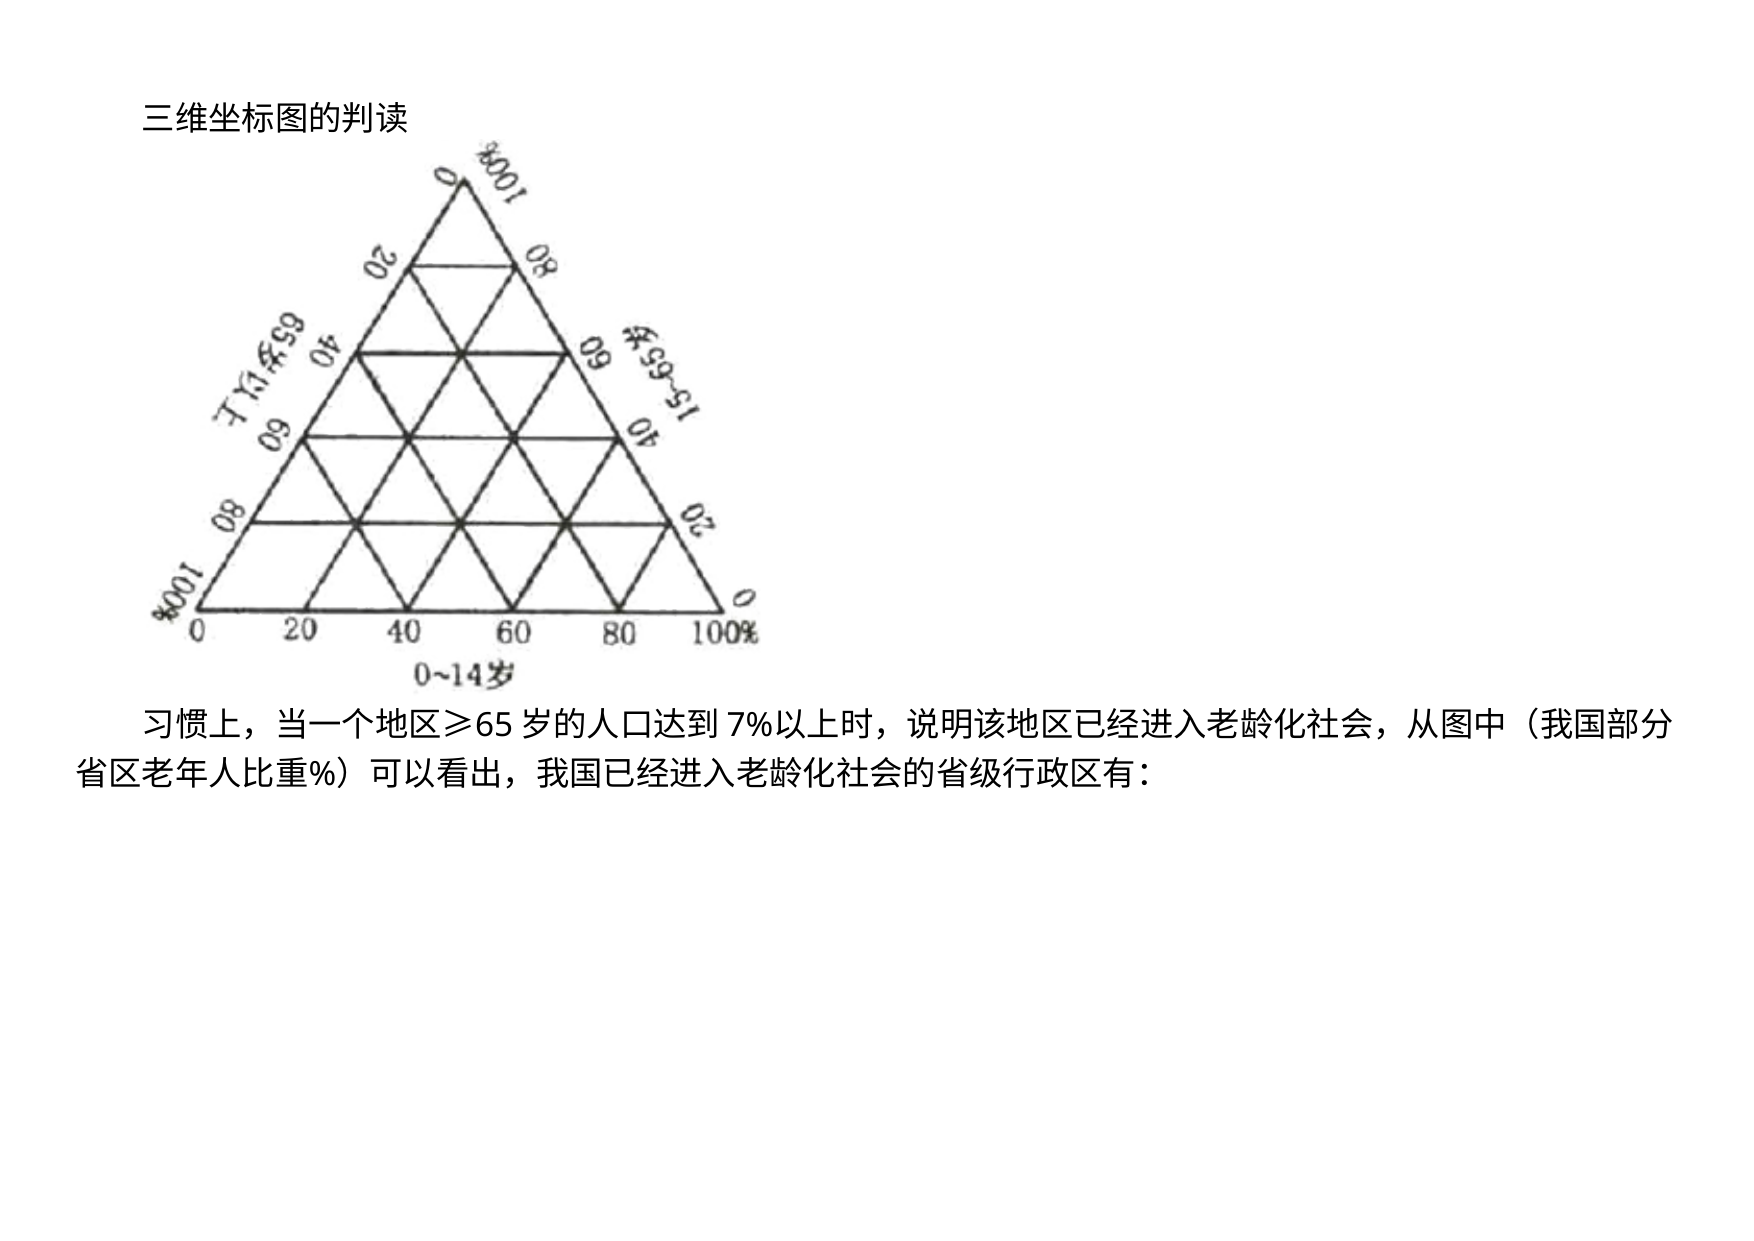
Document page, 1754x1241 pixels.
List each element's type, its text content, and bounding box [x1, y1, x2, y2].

text 三维坐标图的判读 [75, 91, 1679, 139]
text 习惯上，当一个地区≥65岁的人口达到7%以上时，说明该地区已经进入老龄化社会，从图中（我国部分省区老年人比重%）可以看出，我国已经进入老龄化社会的省级行政区有： [75, 698, 1679, 795]
picture [141, 139, 773, 698]
